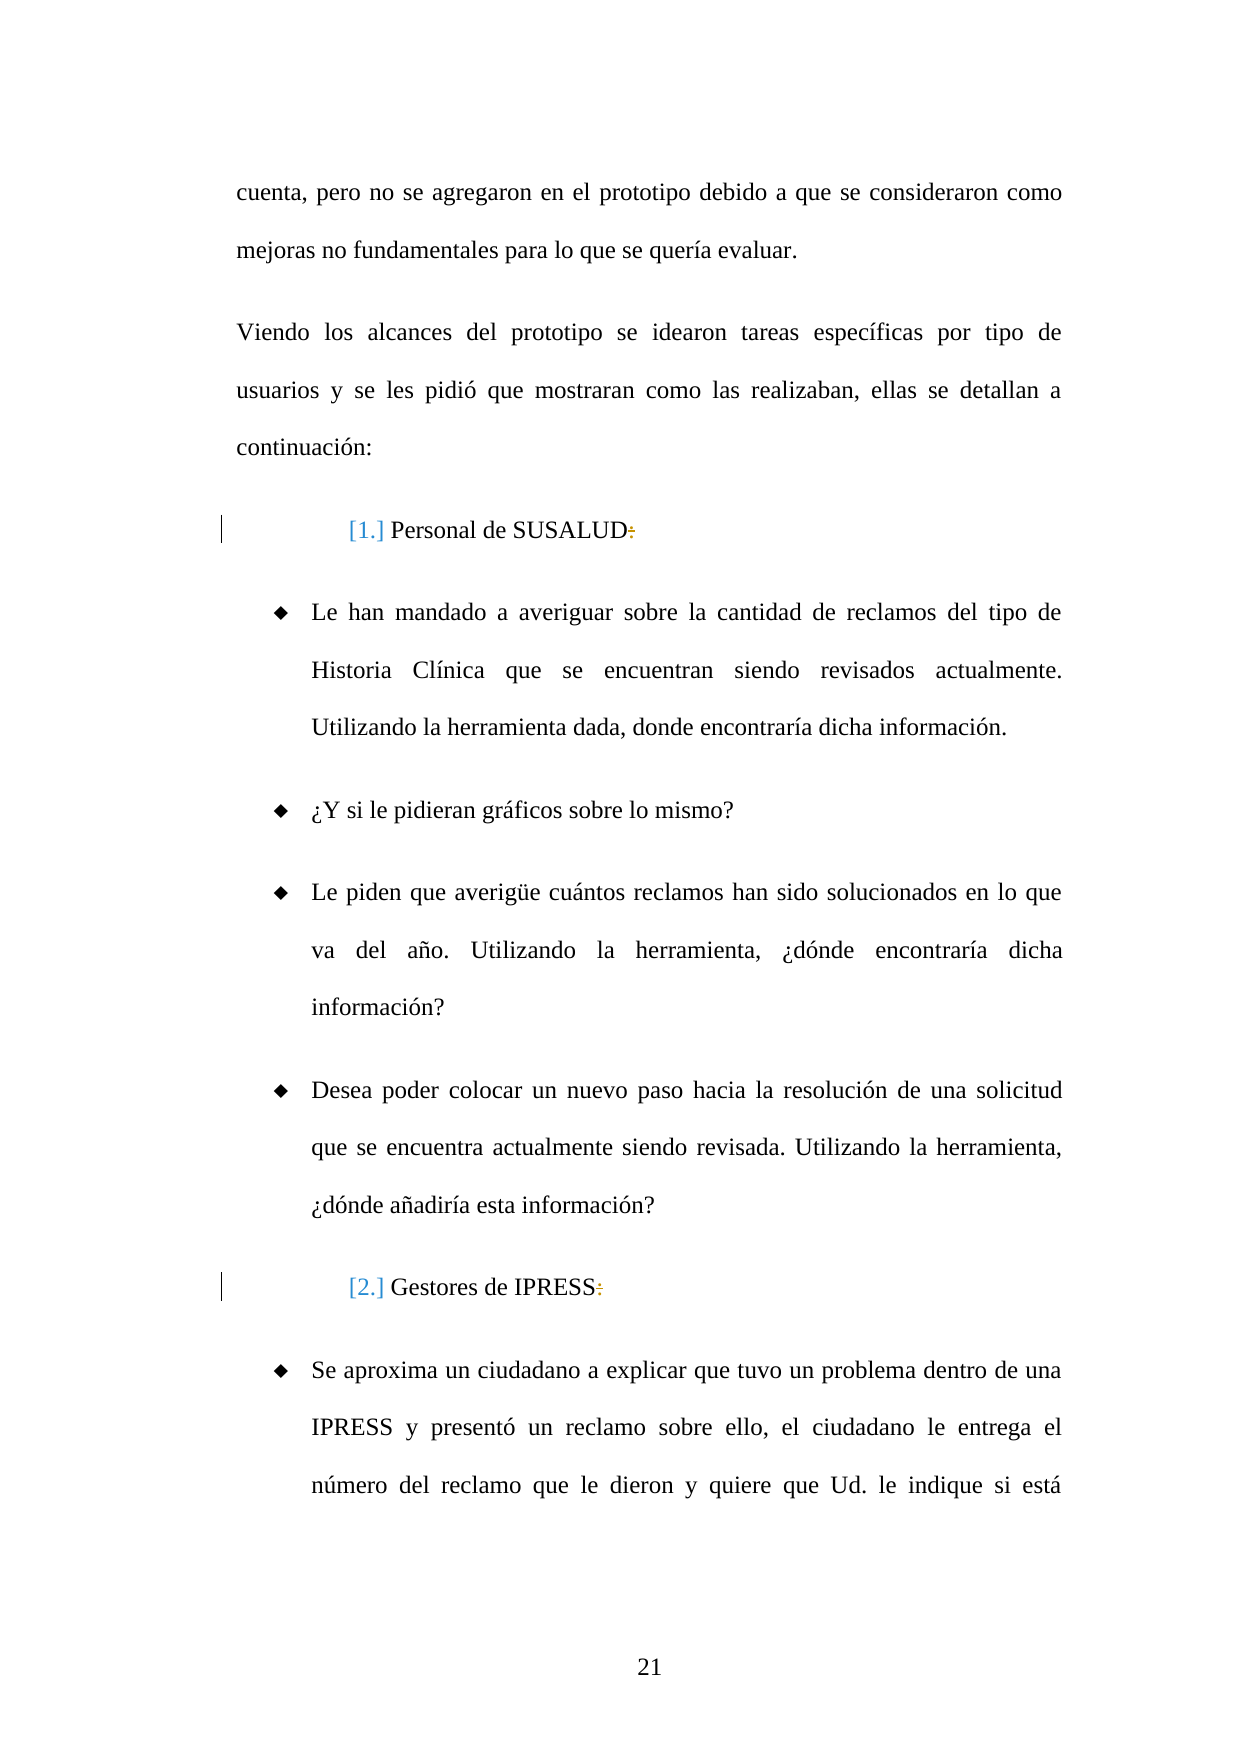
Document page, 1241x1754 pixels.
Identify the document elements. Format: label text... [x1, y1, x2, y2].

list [274, 1355, 1063, 1498]
list ¿Y si le pidieran gráficos sobre lo mismo? [274, 795, 1063, 823]
list Desea poder colocar un nuevo paso hacia la resolución de una solicitud que se encuentra actualmente siendo revisada. Utilizando la herramienta, ¿dónde añadiría esta información? [274, 1075, 1063, 1218]
subtitle Gestores de IPRESS [349, 1272, 1063, 1301]
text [236, 177, 1063, 263]
list Le han mandado a averiguar sobre la cantidad de reclamos del tipo de Historia Clínica que se encuentran siendo revisados actualmente. Utilizando la herramienta dada, donde encontraría dicha información. [274, 597, 1063, 741]
subtitle Personal de SUSALUD [349, 515, 1063, 543]
list Le piden que averigüe cuántos reclamos han sido solucionados en lo que va del año. Utilizando la herramienta, ¿dónde encontraría dicha información? [274, 877, 1063, 1021]
text Viendo los alcances del prototipo se idearon tareas específicas por tipo de usuarios y se les pidió que mostraran como las realizaban, ellas se detallan a continuación: [236, 317, 1063, 461]
